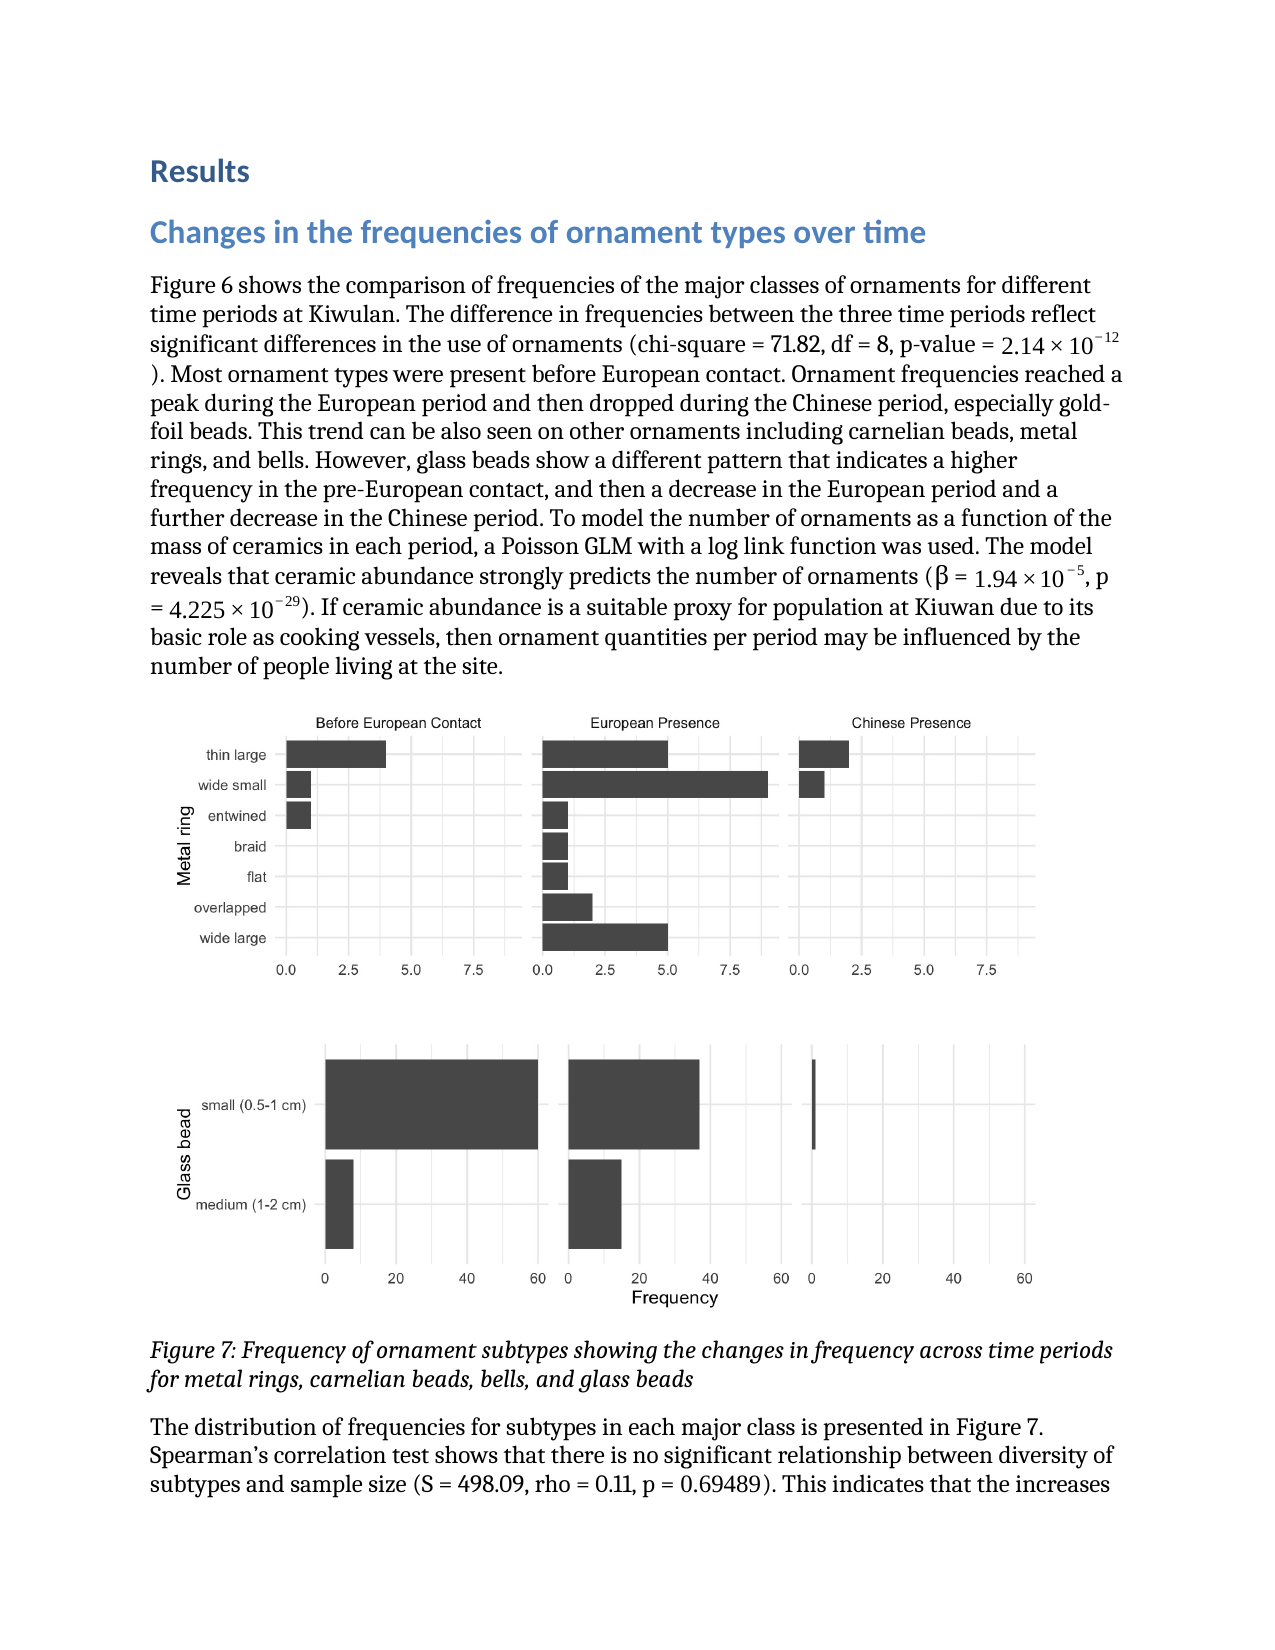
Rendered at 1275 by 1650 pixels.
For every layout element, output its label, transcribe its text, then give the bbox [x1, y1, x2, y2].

subtitle Changes in the frequencies of ornament types over time [150, 212, 1125, 252]
text Figure 7: Frequency of ornament subtypes showing the changes in frequency across time periods for metal rings, carnelian beads, bells, and glass beads [150, 1336, 1125, 1394]
picture [168, 699, 1044, 1316]
subtitle Results [150, 150, 1125, 191]
text Figure 6 shows the comparison of frequencies of the major classes of ornaments for different time periods at Kiwulan. The difference in frequencies between the three time periods reflect significant differences in the use of ornaments (chi-square = 71.82, df = 8, p-value = ). Most ornament types were present before European contact. Ornament frequencies reached a peak during the European period and then dropped during the Chinese period, especially gold-foil beads. This trend can be also seen on other ornaments including carnelian beads, metal rings, and bells. However, glass beads show a different pattern that indicates a higher frequency in the pre-European contact, and then a decrease in the European period and a further decrease in the Chinese period. To model the number of ornaments as a function of the mass of ceramics in each period, a Poisson GLM with a log link function was used. The model reveals that ceramic abundance strongly predicts the number of ornaments (β = , p = ). If ceramic abundance is a suitable proxy for population at Kiuwan due to its basic role as cooking vessels, then ornament quantities per period may be influenced by the number of people living at the site. [150, 271, 1125, 681]
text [150, 1412, 1125, 1499]
